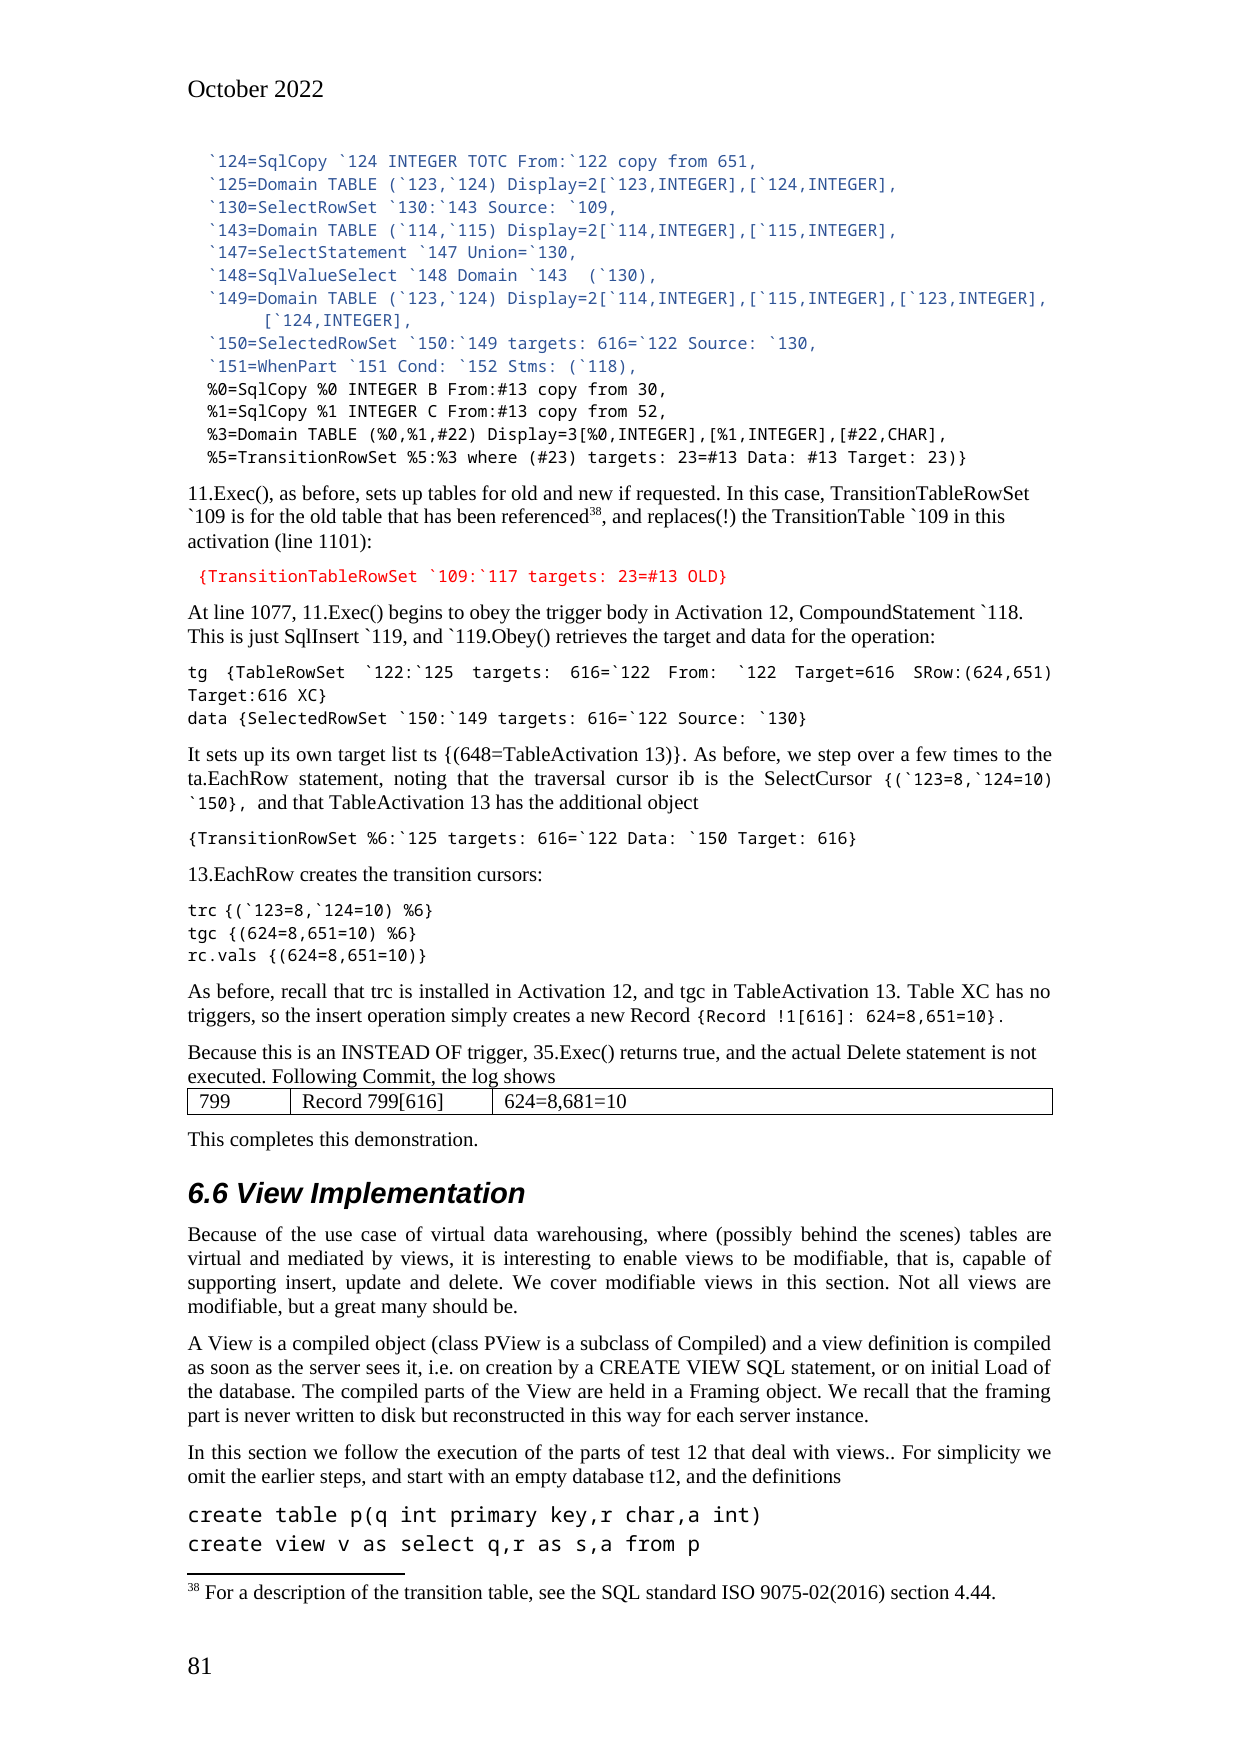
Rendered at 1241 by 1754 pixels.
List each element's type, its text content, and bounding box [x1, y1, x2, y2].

text [`124,INTEGER], [187, 309, 1053, 332]
text At line 1077, 11.Exec() begins to obey the trigger body in Activation 12, CompoundStatement `118. This is just SqlInsert `119, and `119.Obey() retrieves the target and data for the operation: [187, 600, 1053, 648]
text `148=SqlValueSelect `148 Domain `143 (`130), [187, 263, 1053, 286]
text `150=SelectedRowSet `150:`149 targets: 616=`122 Source: `130, [187, 332, 1053, 354]
text As before, recall that trc is installed in Activation 12, and tgc in TableActivation 13. Table XC has no triggers, so the insert operation simply creates a new Record {Record !1[616]: 624=8,651=10}. [187, 979, 1053, 1028]
text tg {TableRowSet `122:`125 targets: 616=`122 From: `122 Target=616 SRow:(624,651) Target:616 XC} [187, 661, 1053, 706]
text rc.vals {(624=8,651=10)} [187, 944, 1053, 967]
text `143=Domain TABLE (`114,`115) Display=2[`114,INTEGER],[`115,INTEGER], [187, 218, 1053, 241]
subtitle 6.6 View Implementation [187, 1176, 1053, 1209]
text {TransitionRowSet %6:`125 targets: 616=`122 Data: `150 Target: 616} [187, 827, 1053, 849]
text trc {(`123=8,`124=10) %6} [187, 899, 1053, 921]
text `130=SelectRowSet `130:`143 Source: `109, [187, 195, 1053, 218]
text A View is a compiled object (class PView is a subclass of Compiled) and a view definition is compiled as soon as the server sees it, i.e. on creation by a CREATE VIEW SQL statement, or on initial Load of the database. The compiled parts of the View are held in a Framing object. We recall that the framing part is never written to disk but reconstructed in this way for each server instance. [187, 1331, 1053, 1427]
text `124=SqlCopy `124 INTEGER TOTC From:`122 copy from 651, [187, 150, 1053, 173]
text 11.Exec(), as before, sets up tables for old and new if requested. In this case, TransitionTableRowSet `109 is for the old table that has been referenced, and replaces(!) the TransitionTable `109 in this activation (line 1101): [187, 480, 1053, 553]
text Because this is an INSTEAD OF trigger, 35.Exec() returns true, and the actual Delete statement is not executed. Following Commit, the log shows [187, 1040, 1053, 1088]
text `147=SelectStatement `147 Union=`130, [187, 241, 1053, 263]
text Because of the use case of virtual data warehousing, where (possibly behind the scenes) tables are virtual and mediated by views, it is interesting to enable views to be modifiable, that is, capable of supporting insert, update and delete. We cover modifiable views in this section. Not all views are modifiable, but a great many should be. [187, 1222, 1053, 1318]
text create view v as select q,r as s,a from p [187, 1529, 1053, 1557]
text 13.EachRow creates the transition cursors: [187, 862, 1053, 886]
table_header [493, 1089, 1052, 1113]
text In this section we follow the execution of the parts of test 12 that deal with views.. For simplicity we omit the earlier steps, and start with an empty database t12, and the definitions [187, 1439, 1053, 1488]
text It sets up its own target list ts {(648=TableActivation 13)}. As before, we step over a few times to the ta.EachRow statement, noting that the traversal cursor ib is the SelectCursor {(`123=8,`124=10) `150}, and that TableActivation 13 has the additional object [187, 742, 1053, 814]
text %0=SqlCopy %0 INTEGER B From:#13 copy from 30, [187, 377, 1053, 400]
text %1=SqlCopy %1 INTEGER C From:#13 copy from 52, [187, 400, 1053, 422]
text {TransitionTableRowSet `109:`117 targets: 23=#13 OLD} [187, 565, 1053, 588]
text `151=WhenPart `151 Cond: `152 Stms: (`118), [187, 354, 1053, 377]
text tgc {(624=8,651=10) %6} [187, 921, 1053, 944]
text data {SelectedRowSet `150:`149 targets: 616=`122 Source: `130} [187, 706, 1053, 729]
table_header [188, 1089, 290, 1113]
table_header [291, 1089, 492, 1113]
text `125=Domain TABLE (`123,`124) Display=2[`123,INTEGER],[`124,INTEGER], [187, 173, 1053, 195]
text `149=Domain TABLE (`123,`124) Display=2[`114,INTEGER],[`115,INTEGER],[`123,INTEGER], [187, 286, 1053, 309]
text %3=Domain TABLE (%0,%1,#22) Display=3[%0,INTEGER],[%1,INTEGER],[#22,CHAR], [187, 422, 1053, 445]
text %5=TransitionRowSet %5:%3 where (#23) targets: 23=#13 Data: #13 Target: 23)} [187, 445, 1053, 468]
text This completes this demonstration. [187, 1127, 1053, 1151]
text create table p(q int primary key,r char,a int) [187, 1500, 1053, 1529]
